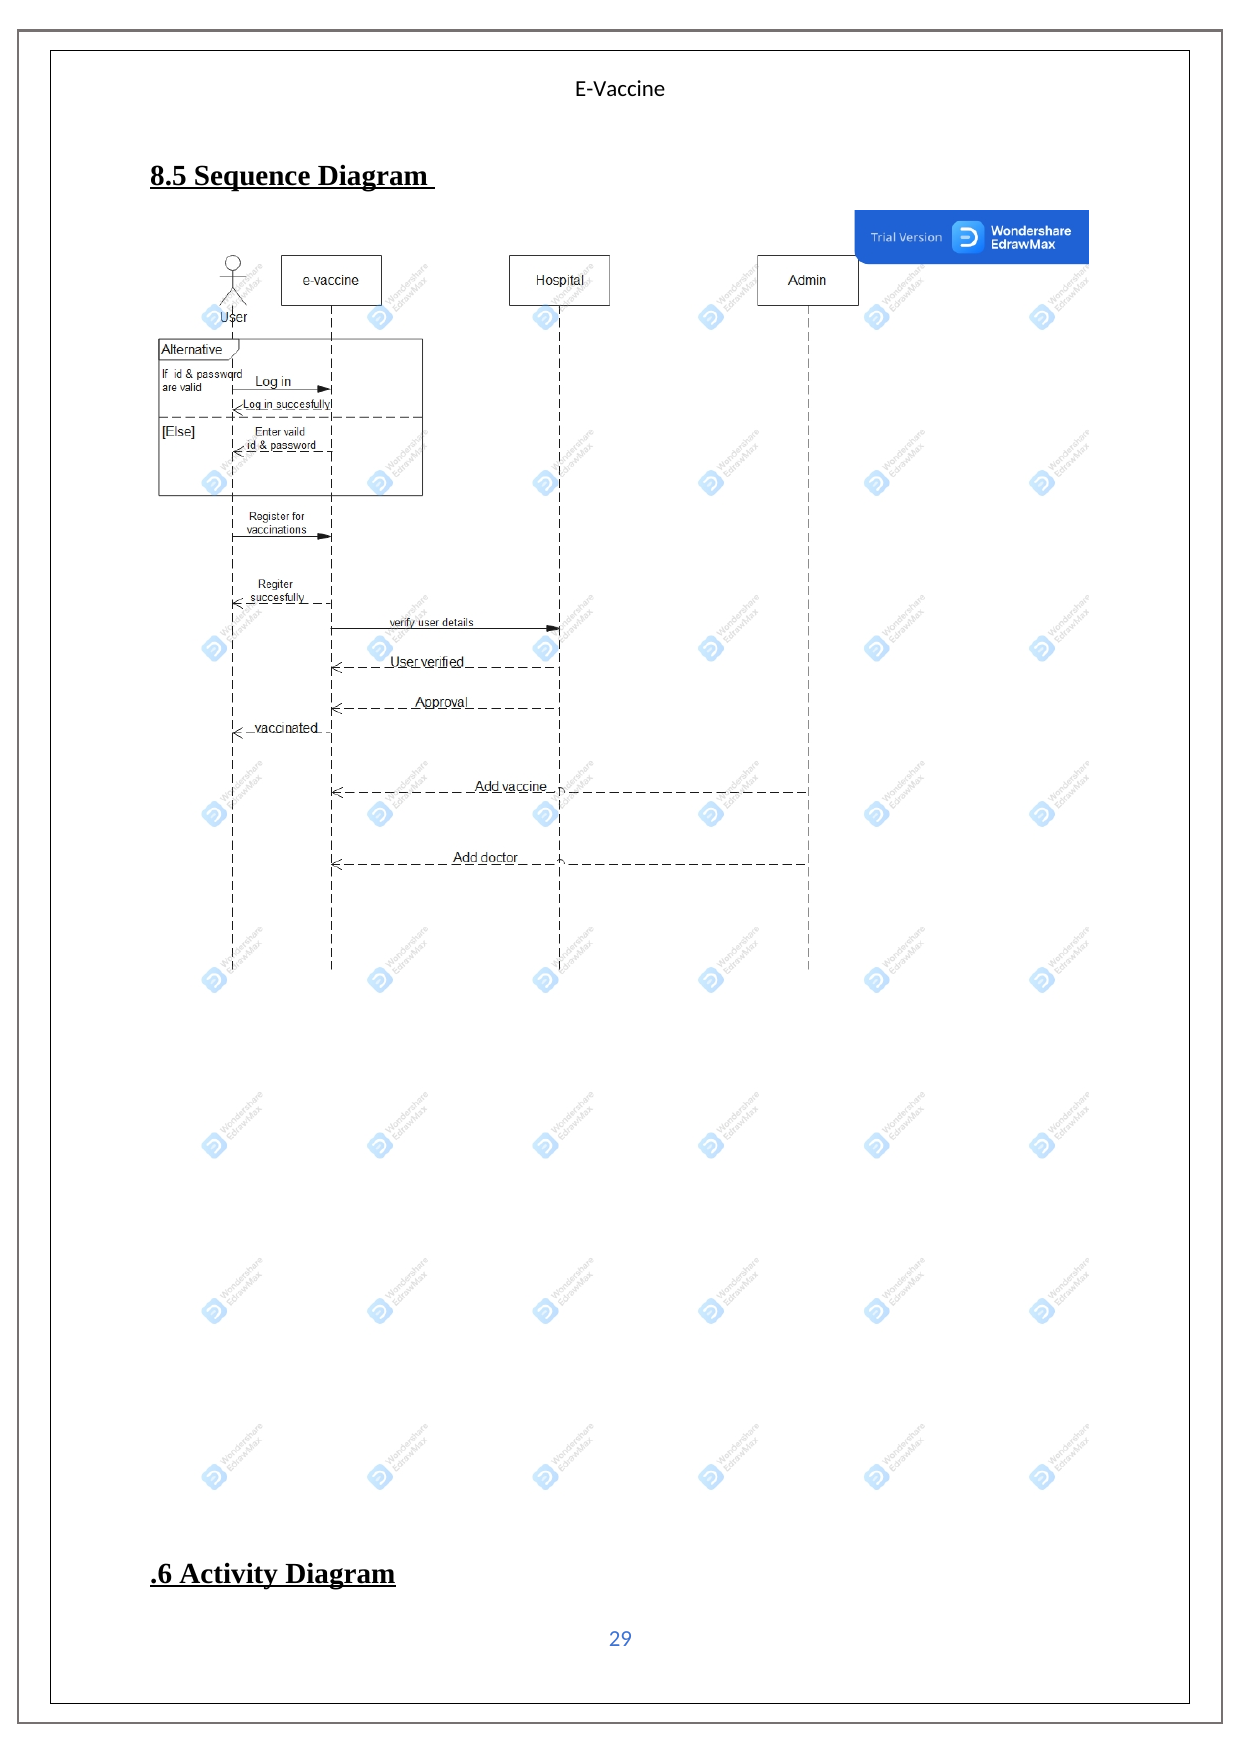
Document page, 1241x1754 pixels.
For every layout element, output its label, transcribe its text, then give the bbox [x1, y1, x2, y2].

text .6 Activity Diagram [150, 1556, 1090, 1590]
text 8.5 Sequence Diagram [150, 158, 1090, 192]
picture [150, 210, 1089, 1538]
